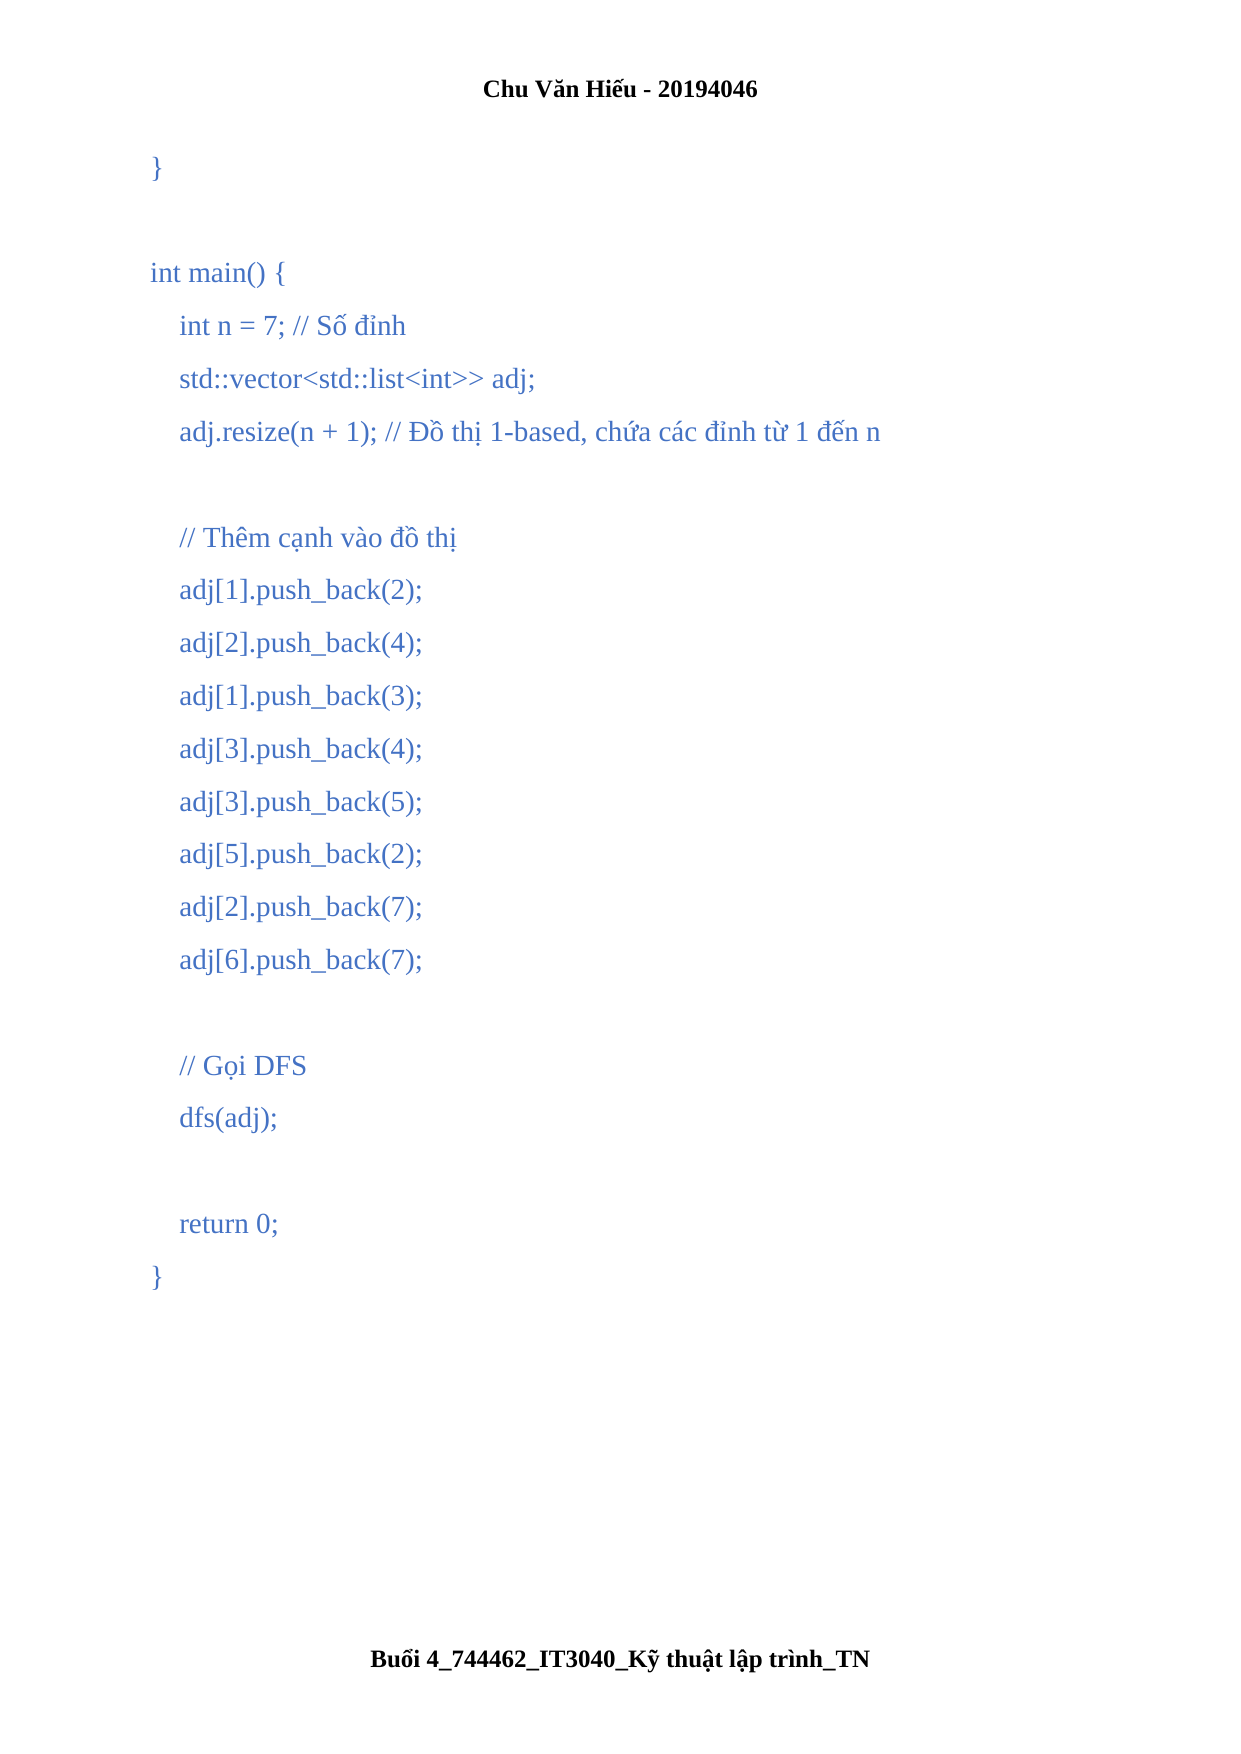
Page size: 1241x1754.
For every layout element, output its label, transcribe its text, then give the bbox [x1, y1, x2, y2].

text adj[2].push_back(4); [150, 625, 1090, 659]
text adj[5].push_back(2); [150, 837, 1090, 870]
text return 0; [150, 1206, 1090, 1240]
text adj[1].push_back(3); [150, 678, 1090, 712]
text adj.resize(n + 1); // Đồ thị 1-based, chứa các đỉnh từ 1 đến n [150, 414, 1090, 448]
text adj[1].push_back(2); [150, 572, 1090, 606]
text std::vector<std::list<int>> adj; [150, 361, 1090, 395]
text adj[6].push_back(7); [150, 942, 1090, 976]
text } [150, 150, 1090, 183]
text // Thêm cạnh vào đồ thị [150, 520, 1090, 553]
text adj[2].push_back(7); [150, 889, 1090, 923]
text int main() { [150, 256, 1090, 289]
text int n = 7; // Số đỉnh [150, 308, 1090, 342]
text adj[3].push_back(4); [150, 731, 1090, 764]
text } [150, 1259, 1090, 1293]
text adj[3].push_back(5); [150, 784, 1090, 817]
text dfs(adj); [150, 1101, 1090, 1134]
text // Gọi DFS [150, 1048, 1090, 1081]
